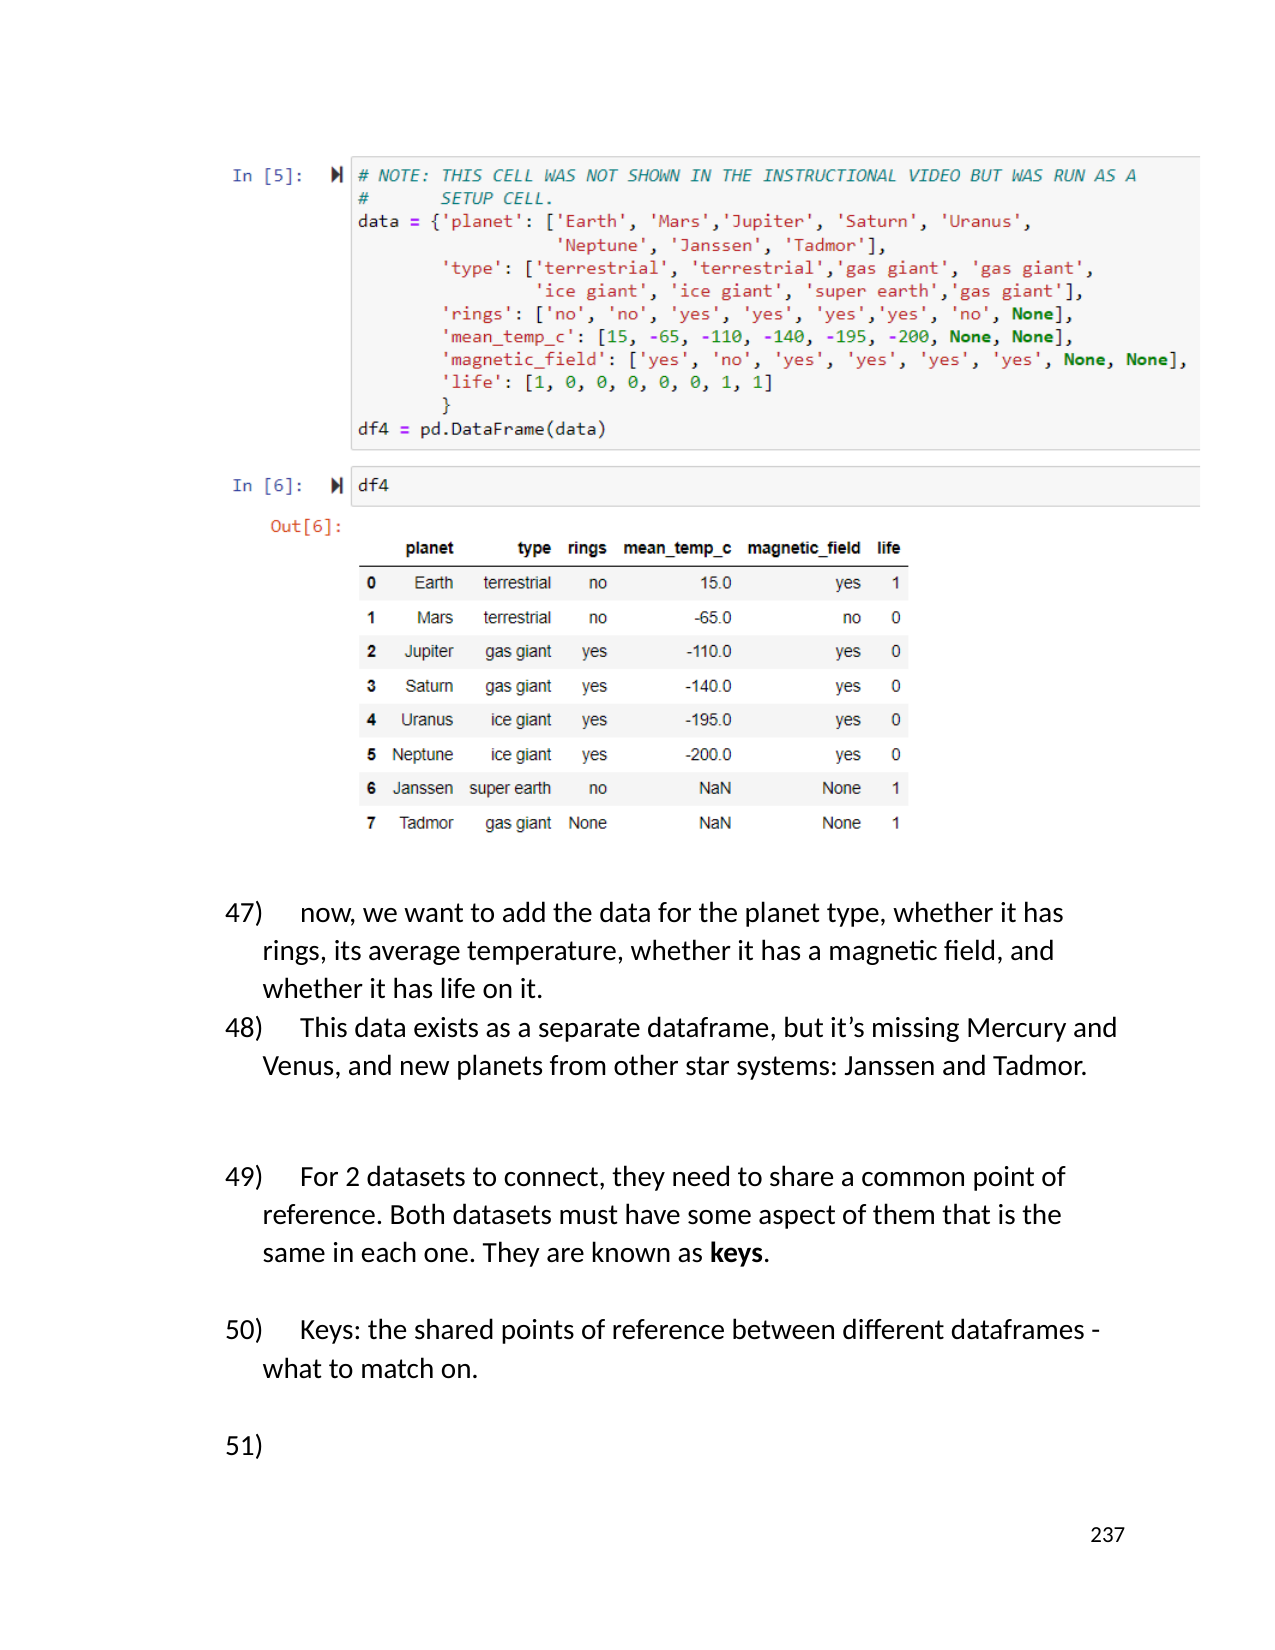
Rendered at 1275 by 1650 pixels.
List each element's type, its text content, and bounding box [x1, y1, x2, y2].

list For 2 datasets to connect, they need to share a common point of reference. Both datasets must have some aspect of them that is the same in each one. They are known as keys. [225, 1158, 1125, 1270]
list Keys: the shared points of reference between different dataframes - what to match on. [225, 1311, 1125, 1386]
list This data exists as a separate dataframe, but it’s missing Mercury and Venus, and new planets from other star systems: Janssen and Tadmor. [225, 1009, 1125, 1083]
list now, we want to add the data for the planet type, whether it has rings, its average temperature, whether it has a magnetic field, and whether it has life on it. [225, 894, 1125, 1006]
picture [225, 150, 1200, 854]
